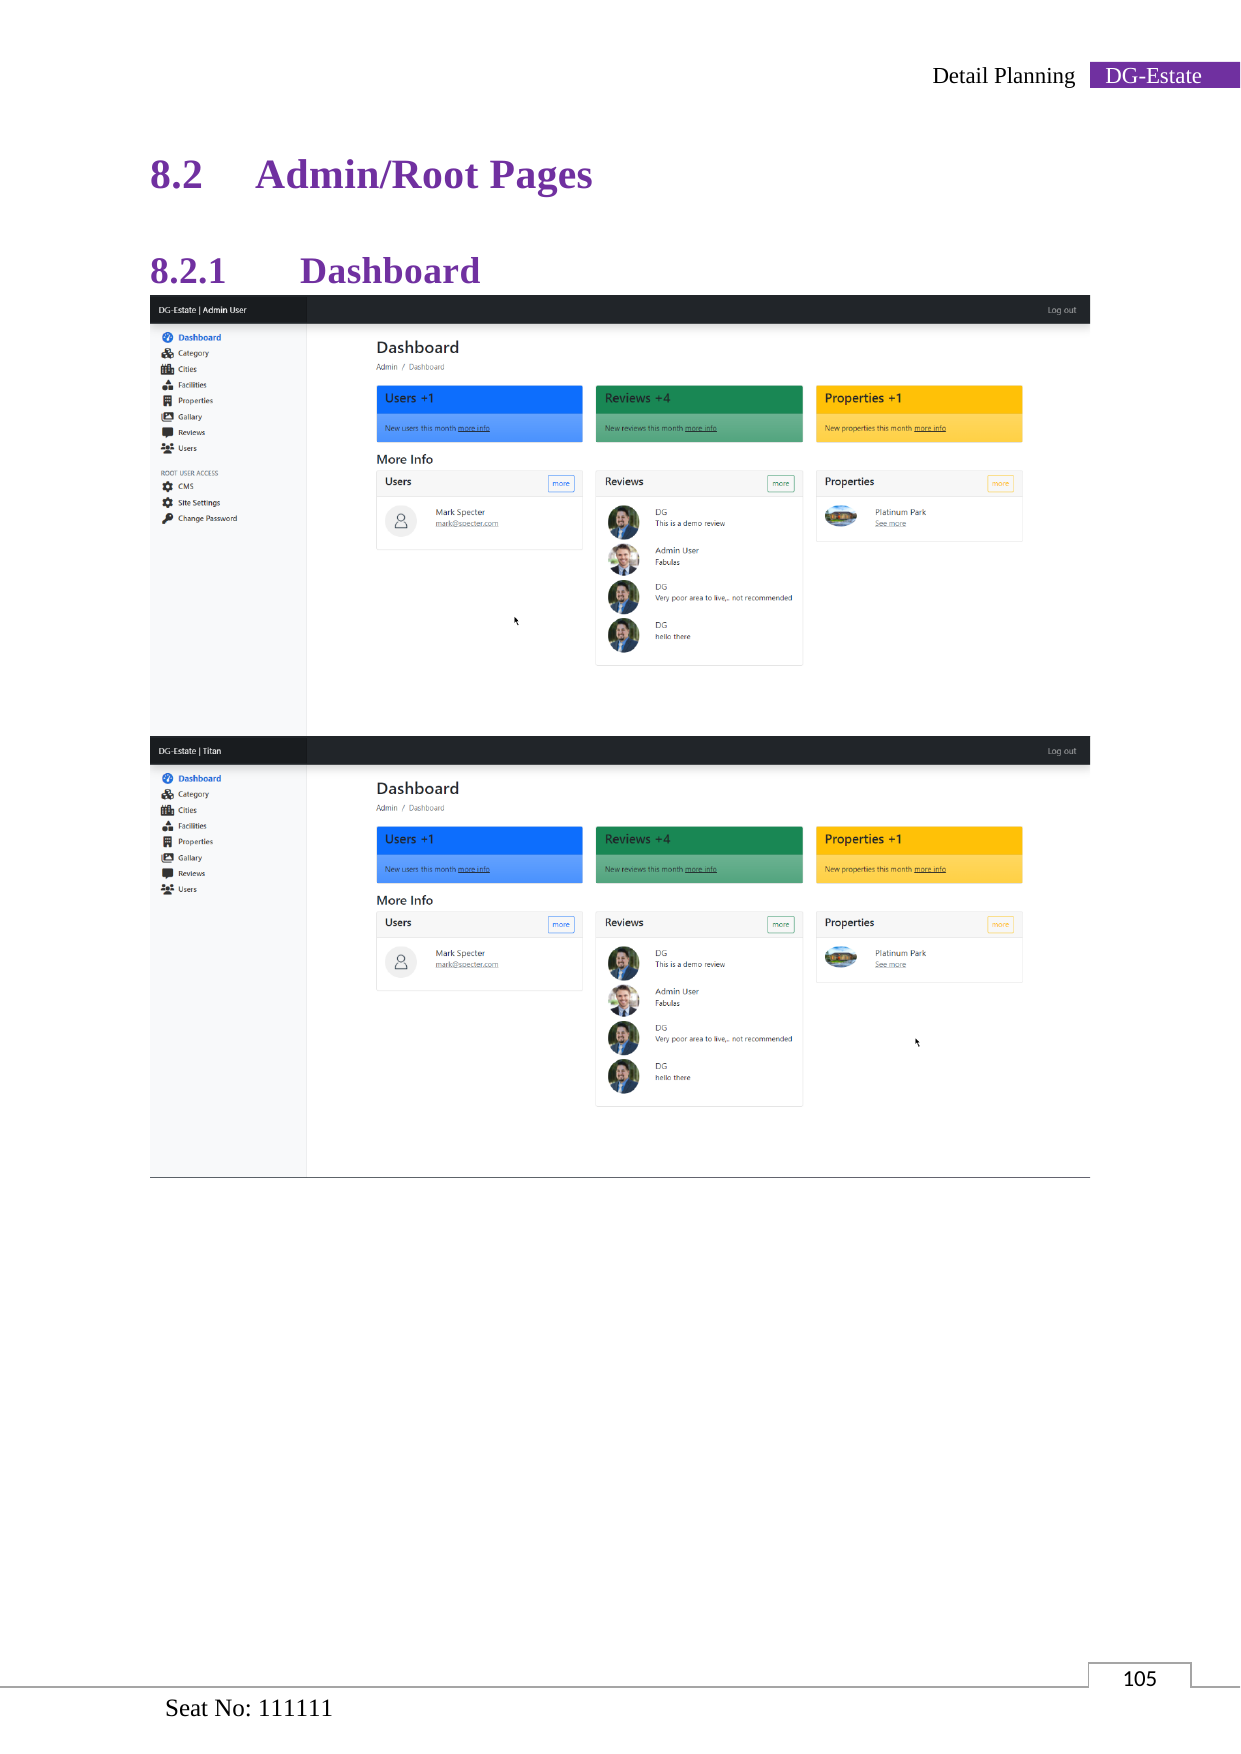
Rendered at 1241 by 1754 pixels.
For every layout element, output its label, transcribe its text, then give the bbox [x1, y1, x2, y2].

subtitle Dashboard [150, 248, 1090, 292]
subtitle Admin/Root Pages [150, 150, 1090, 198]
picture [150, 295, 1091, 1178]
